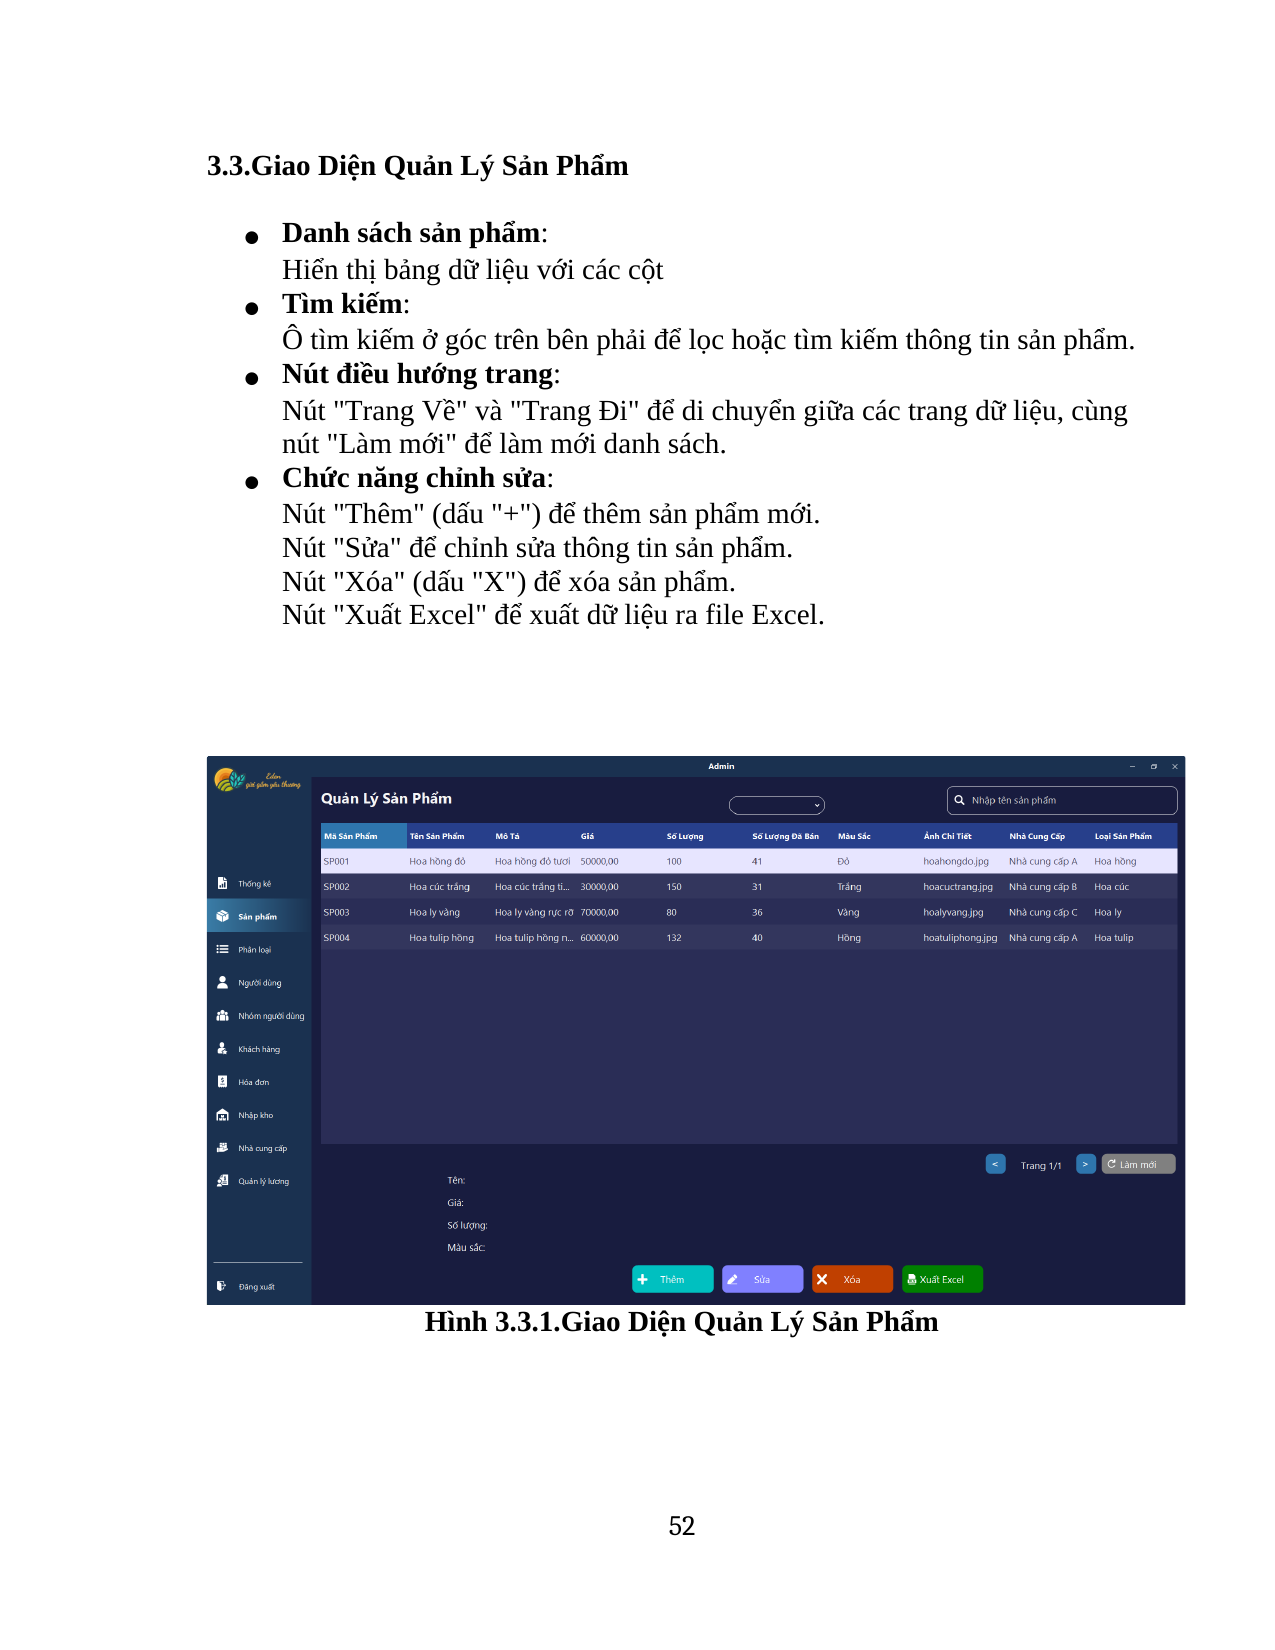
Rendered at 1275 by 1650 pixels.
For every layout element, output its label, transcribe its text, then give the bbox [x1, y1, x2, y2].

text Nút "Xuất Excel" để xuất dữ liệu ra file Excel. [282, 597, 1157, 631]
text Nút "Trang Về" và "Trang Đi" để di chuyển giữa các trang dữ liệu, cùng nút "Làm mới" để làm mới danh sách. [282, 393, 1157, 460]
list Danh sách sản phẩm: [244, 215, 1157, 252]
list Nút điều hướng trang: [244, 356, 1157, 393]
list Chức năng chỉnh sửa: [244, 460, 1157, 497]
subtitle 3.3.Giao Diện Quản Lý Sản Phẩm [207, 148, 1039, 181]
text Nút "Sửa" để chỉnh sửa thông tin sản phẩm. [282, 530, 1157, 564]
picture [206, 756, 1186, 1305]
text Ô tìm kiếm ở góc trên bên phải để lọc hoặc tìm kiếm thông tin sản phẩm. [282, 322, 1157, 356]
text Nút "Xóa" (dấu "X") để xóa sản phẩm. [282, 564, 1157, 597]
text Hình 3.3.1.Giao Diện Quản Lý Sản Phẩm [207, 1305, 1157, 1338]
list Tìm kiếm: [244, 286, 1157, 322]
text Nút "Thêm" (dấu "+") để thêm sản phẩm mới. [282, 497, 1157, 530]
text Hiển thị bảng dữ liệu với các cột [282, 252, 1157, 286]
